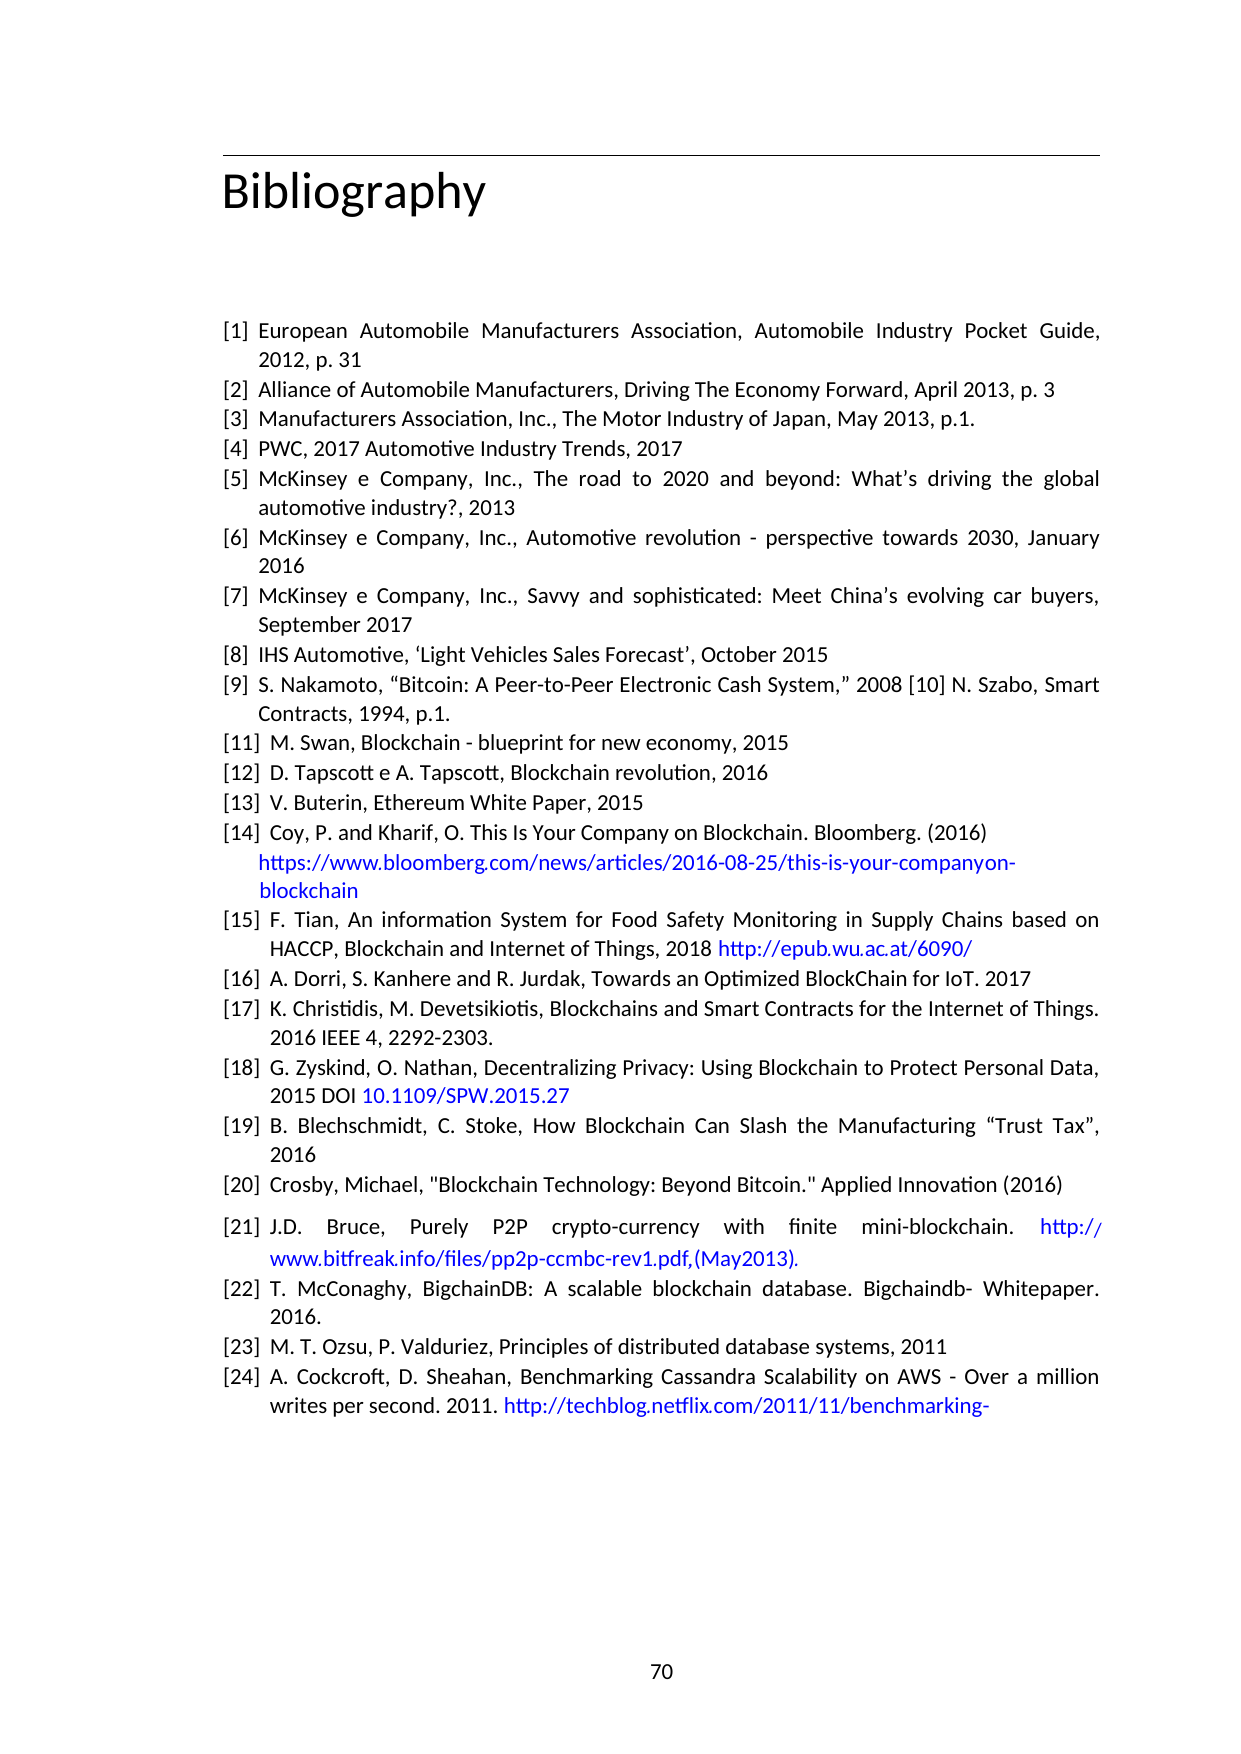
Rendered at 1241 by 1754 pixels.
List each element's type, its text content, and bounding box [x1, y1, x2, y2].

list Crosby, Michael, "Blockchain Technology: Beyond Bitcoin." Applied Innovation (2016) [223, 1170, 1101, 1198]
list PWC, 2017 Automotive Industry Trends, 2017 [223, 434, 1101, 462]
list Coy, P. and Kharif, O. This Is Your Company on Blockchain. Bloomberg. (2016) [223, 818, 1101, 846]
list F. Tian, An information System for Food Safety Monitoring in Supply Chains based on HACCP, Blockchain and Internet of Things, 2018 http://epub.wu.ac.at/6090/ [223, 906, 1101, 962]
list McKinsey e Company, Inc., Automotive revolution - perspective towards 2030, January 2016 [223, 523, 1101, 579]
list McKinsey e Company, Inc., The road to 2020 and beyond: What’s driving the global automotive industry?, 2013 [223, 464, 1101, 521]
list G. Zyskind, O. Nathan, Decentralizing Privacy: Using Blockchain to Protect Personal Data, 2015 DOI 10.1109/SPW.2015.27 [223, 1053, 1101, 1109]
list IHS Automotive, ‘Light Vehicles Sales Forecast’, October 2015 [223, 640, 1101, 668]
list A. Dorri, S. Kanhere and R. Jurdak, Towards an Optimized BlockChain for IoT. 2017 [223, 964, 1101, 992]
list B. Blechschmidt, C. Stoke, How Blockchain Can Slash the Manufacturing “Trust Tax”, 2016 [223, 1111, 1101, 1168]
list T. McConaghy, BigchainDB: A scalable blockchain database. Bigchaindb- Whitepaper. 2016. [223, 1274, 1101, 1331]
list European Automobile Manufacturers Association, Automobile Industry Pocket Guide, 2012, p. 31 [223, 316, 1101, 373]
list S. Nakamoto, “Bitcoin: A Peer-to-Peer Electronic Cash System,” 2008 [10] N. Szabo, Smart Contracts, 1994, p.1. [223, 670, 1101, 727]
list Alliance of Automobile Manufacturers, Driving The Economy Forward, April 2013, p. 3 [223, 375, 1101, 403]
list McKinsey e Company, Inc., Savvy and sophisticated: Meet China’s evolving car buyers, September 2017 [223, 581, 1101, 638]
list M. Swan, Blockchain - blueprint for new economy, 2015 [223, 728, 1101, 756]
subtitle Bibliography [221, 132, 1101, 222]
text https://www.bloomberg.com/news/articles/2016-08-25/this-is-your-companyon-blockchain [258, 848, 1101, 904]
list A. Cockcroft, D. Sheahan, Benchmarking Cassandra Scalability on AWS - Over a million writes per second. 2011. http://techblog.netflix.com/2011/11/benchmarking- [223, 1362, 1101, 1419]
list D. Tapscott e A. Tapscott, Blockchain revolution, 2016 [223, 758, 1101, 786]
list V. Buterin, Ethereum White Paper, 2015 [223, 788, 1101, 816]
list K. Christidis, M. Devetsikiotis, Blockchains and Smart Contracts for the Internet of Things. 2016 IEEE 4, 2292-2303. [223, 994, 1101, 1051]
list J.D. Bruce, Purely P2P crypto-currency with finite mini-blockchain. http:// www.bitfreak.info/files/pp2p-ccmbc-rev1.pdf,(May2013). [223, 1200, 1101, 1272]
list Manufacturers Association, Inc., The Motor Industry of Japan, May 2013, p.1. [223, 404, 1101, 432]
list M. T. Ozsu, P. Valduriez, Principles of distributed database systems, 2011 [223, 1332, 1101, 1360]
